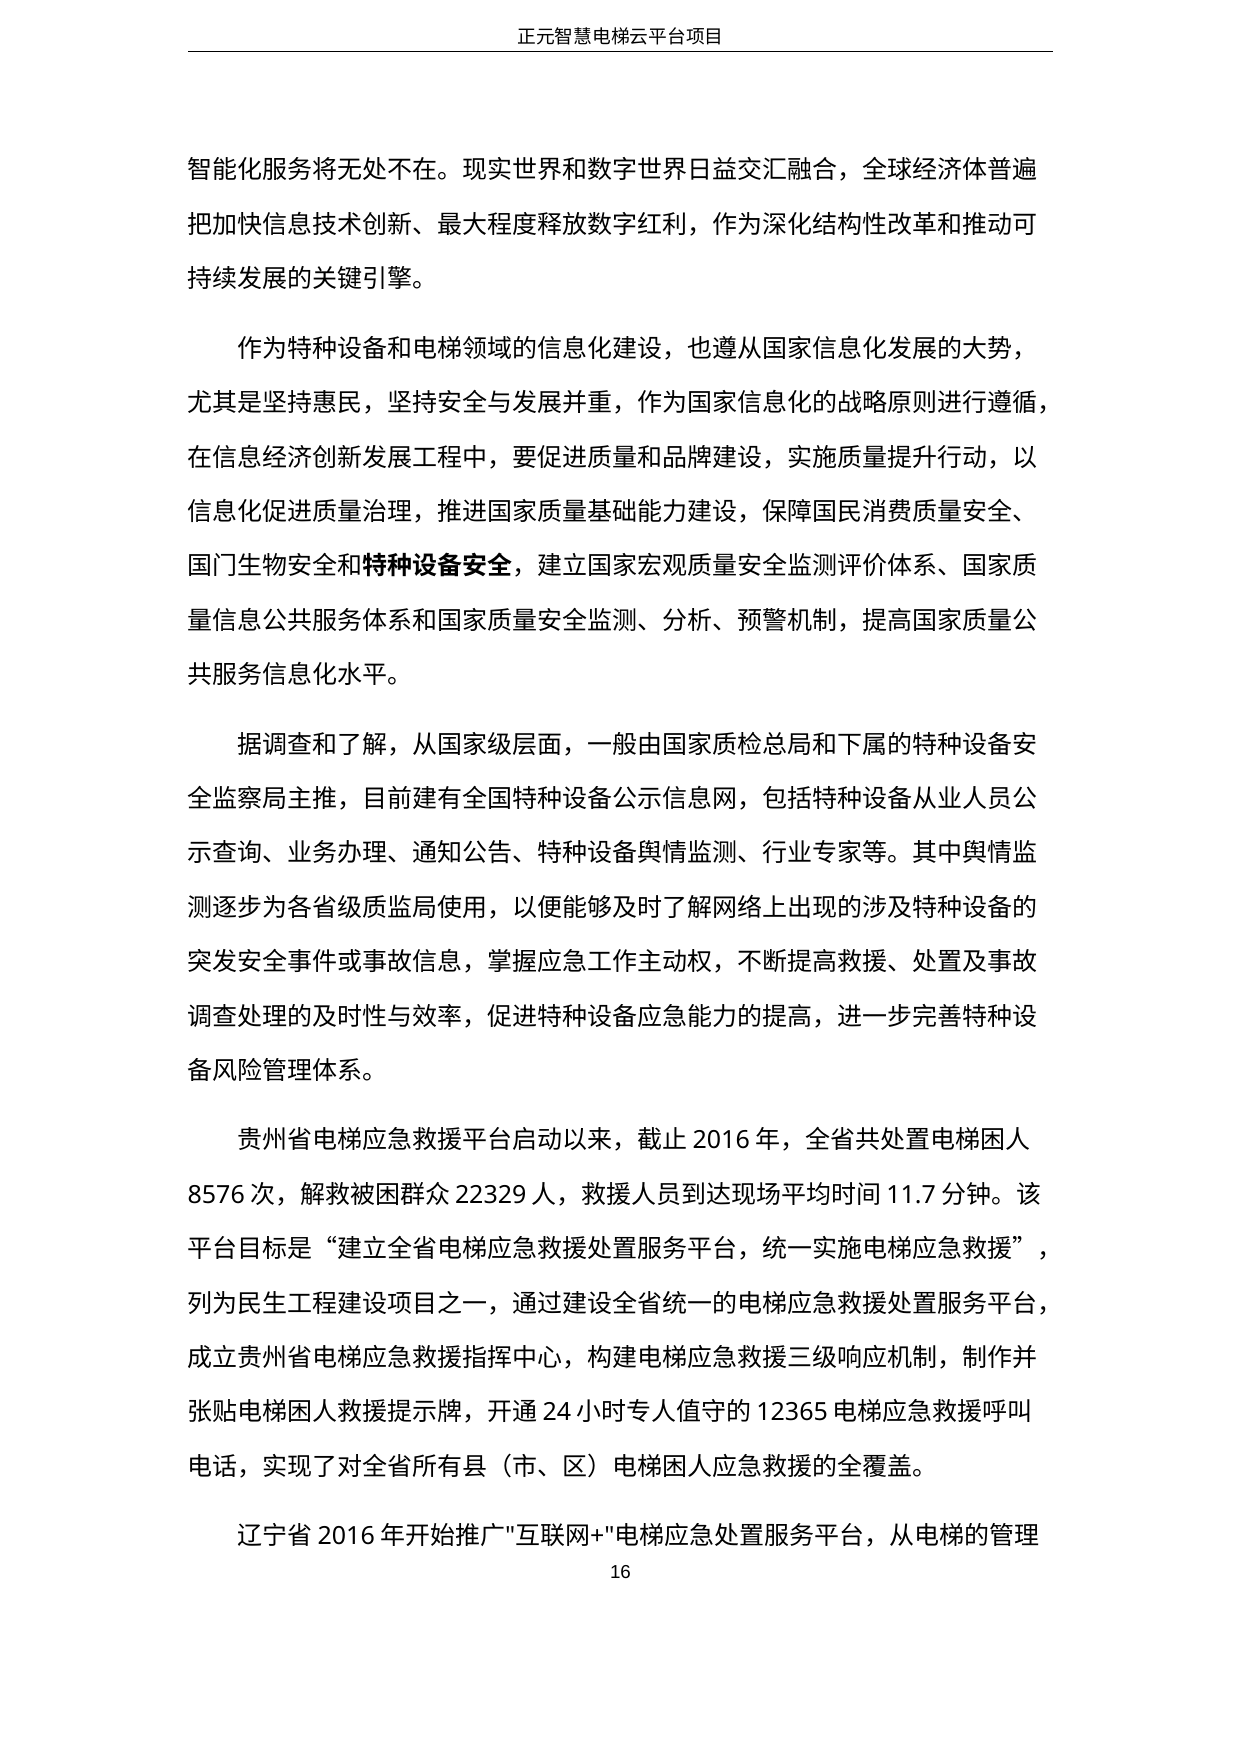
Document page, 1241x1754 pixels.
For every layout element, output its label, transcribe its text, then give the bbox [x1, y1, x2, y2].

text 贵州省电梯应急救援平台启动以来，截止2016年，全省共处置电梯困人8576次，解救被困群众22329人，救援人员到达现场平均时间11.7分钟。该平台目标是“建立全省电梯应急救援处置服务平台，统一实施电梯应急救援”，列为民生工程建设项目之一，通过建设全省统一的电梯应急救援处置服务平台，成立贵州省电梯应急救援指挥中心，构建电梯应急救援三级响应机制，制作并张贴电梯困人救援提示牌，开通24小时专人值守的12365电梯应急救援呼叫电话，实现了对全省所有县（市、区）电梯困人应急救援的全覆盖。 [187, 1120, 1053, 1482]
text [187, 1516, 1053, 1552]
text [187, 150, 1053, 295]
text 作为特种设备和电梯领域的信息化建设，也遵从国家信息化发展的大势，尤其是坚持惠民，坚持安全与发展并重，作为国家信息化的战略原则进行遵循，在信息经济创新发展工程中，要促进质量和品牌建设，实施质量提升行动，以信息化促进质量治理，推进国家质量基础能力建设，保障国民消费质量安全、国门生物安全和特种设备安全，建立国家宏观质量安全监测评价体系、国家质量信息公共服务体系和国家质量安全监测、分析、预警机制，提高国家质量公共服务信息化水平。 [187, 328, 1053, 691]
text 据调查和了解，从国家级层面，一般由国家质检总局和下属的特种设备安全监察局主推，目前建有全国特种设备公示信息网，包括特种设备从业人员公示查询、业务办理、通知公告、特种设备舆情监测、行业专家等。其中舆情监测逐步为各省级质监局使用，以便能够及时了解网络上出现的涉及特种设备的突发安全事件或事故信息，掌握应急工作主动权，不断提高救援、处置及事故调查处理的及时性与效率，促进特种设备应急能力的提高，进一步完善特种设备风险管理体系。 [187, 724, 1053, 1087]
